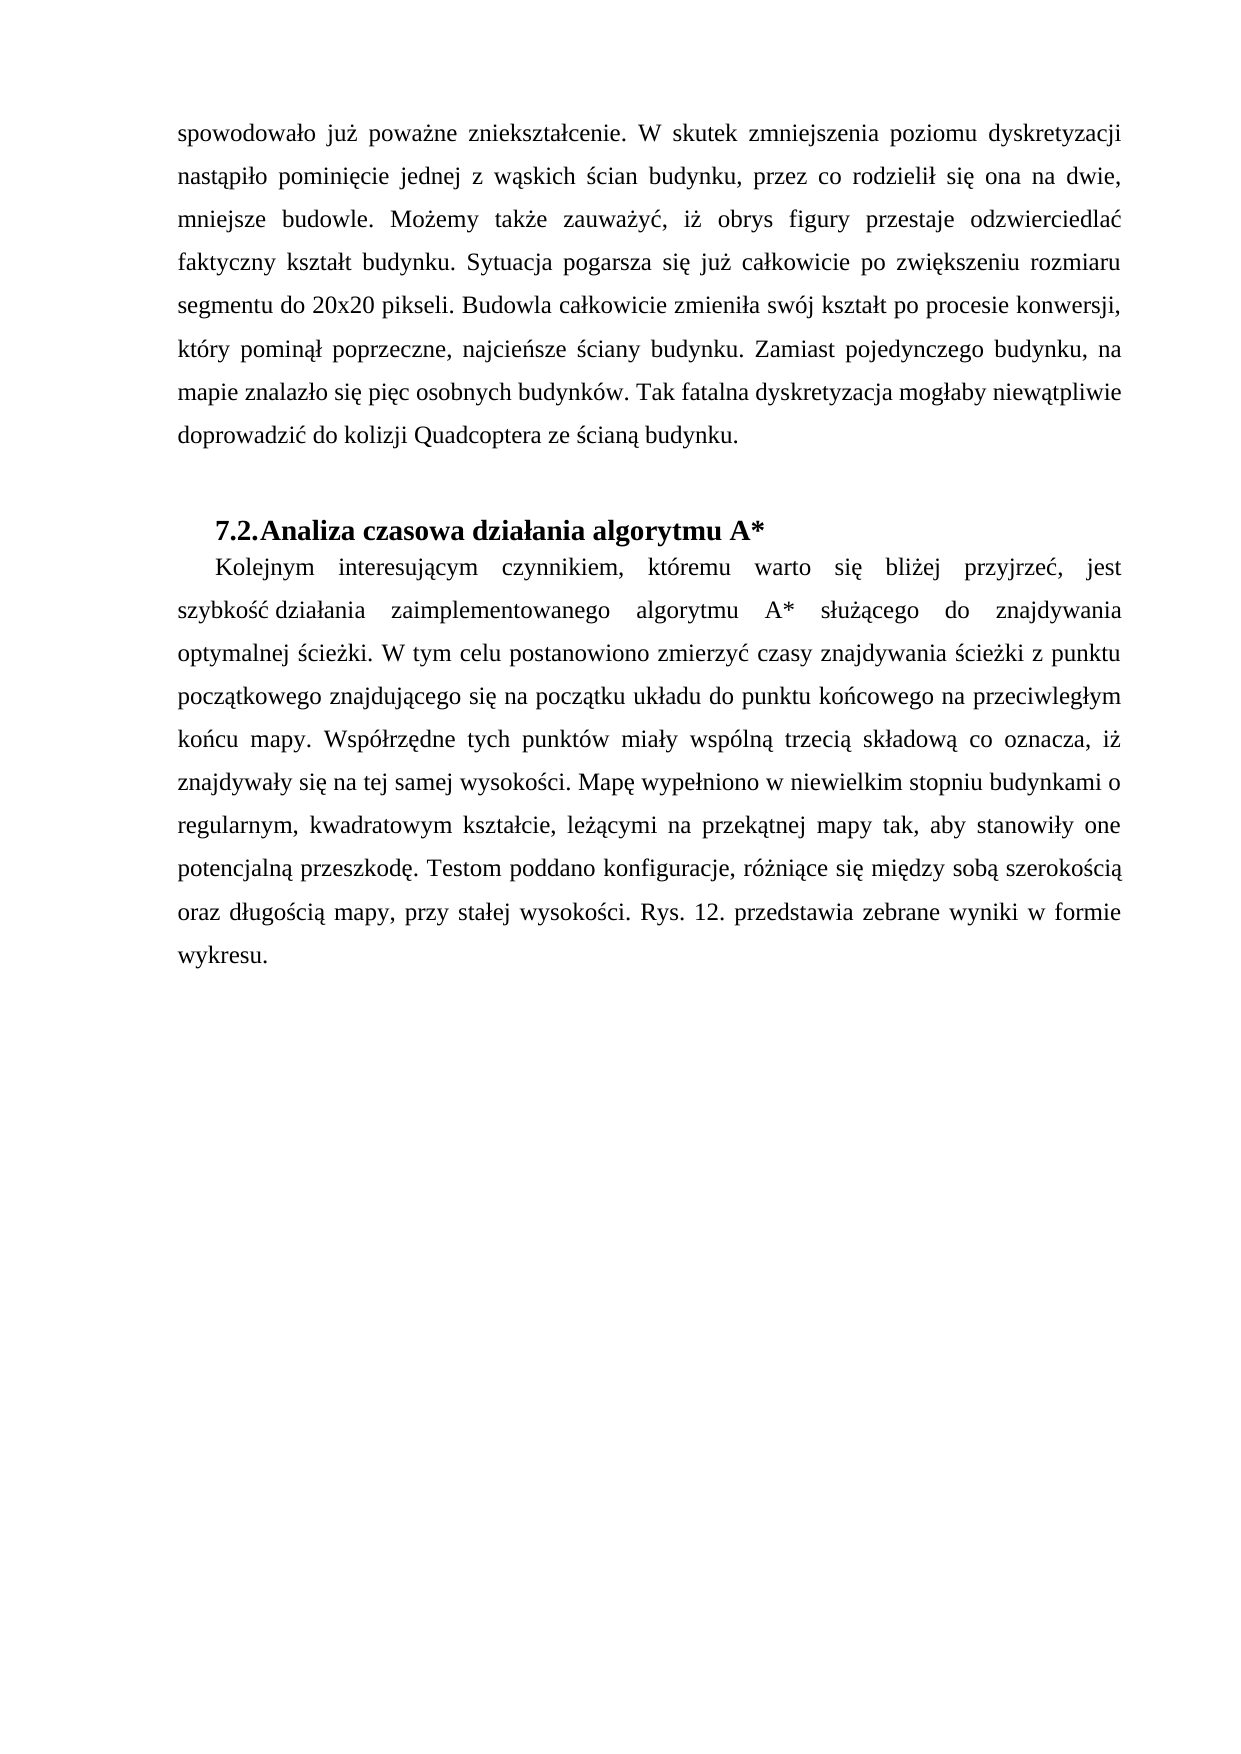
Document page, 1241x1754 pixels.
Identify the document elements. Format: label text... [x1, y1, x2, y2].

subtitle Analiza czasowa działania algorytmu A* [215, 513, 1122, 547]
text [177, 118, 1122, 449]
text Kolejnym interesującym czynnikiem, któremu warto się bliżej przyjrzeć, jest szybkość działania zaimplementowanego algorytmu A* służącego do znajdywania optymalnej ścieżki. W tym celu postanowiono zmierzyć czasy znajdywania ścieżki z punktu początkowego znajdującego się na początku układu do punktu końcowego na przeciwległym końcu mapy. Współrzędne tych punktów miały wspólną trzecią składową co oznacza, iż znajdywały się na tej samej wysokości. Mapę wypełniono w niewielkim stopniu budynkami o regularnym, kwadratowym kształcie, leżącymi na przekątnej mapy tak, aby stanowiły one potencjalną przeszkodę. Testom poddano konfiguracje, różniące się między sobą szerokością oraz długością mapy, przy stałej wysokości. Rys. 12. przedstawia zebrane wyniki w formie wykresu. [177, 552, 1122, 968]
